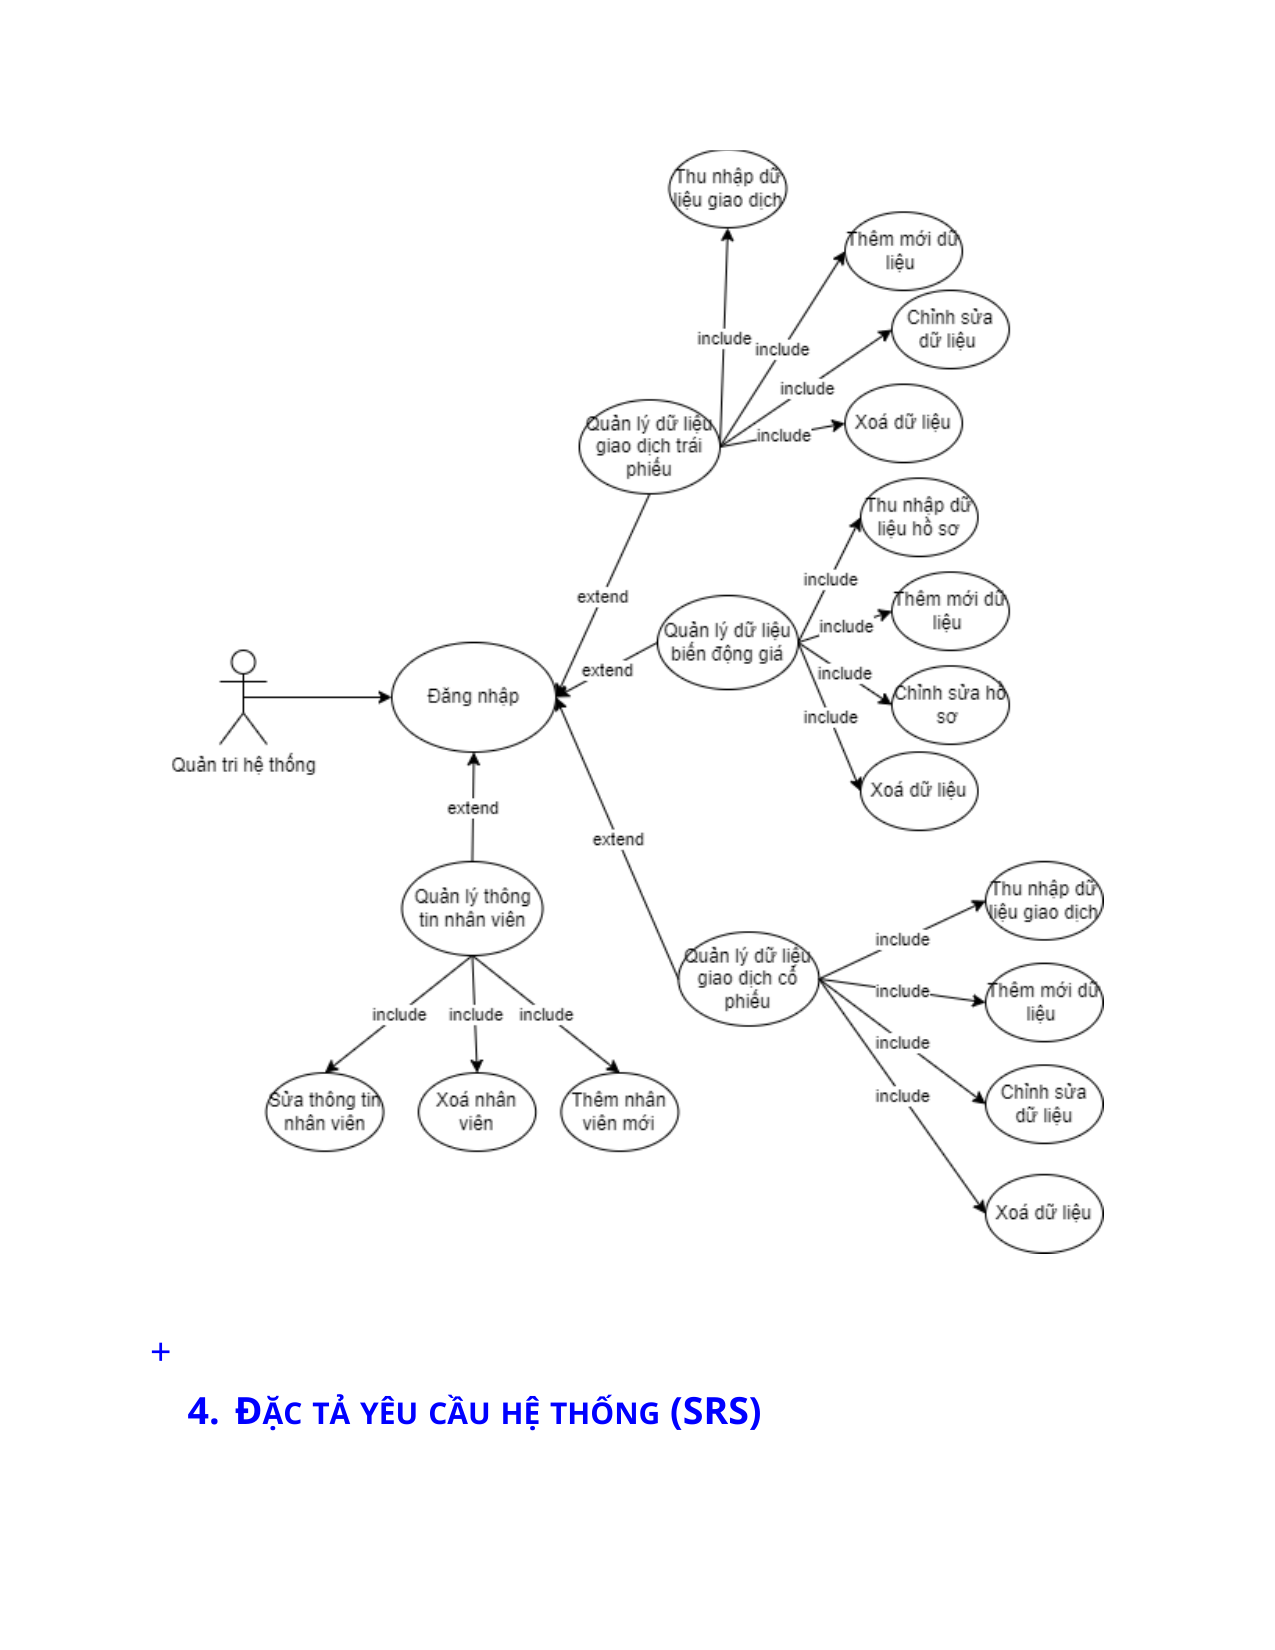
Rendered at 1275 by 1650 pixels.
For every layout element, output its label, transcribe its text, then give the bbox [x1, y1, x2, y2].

subtitle Đặc tả yêu cầu hệ thống (SRS) [187, 1384, 1125, 1436]
picture [171, 150, 1104, 1254]
